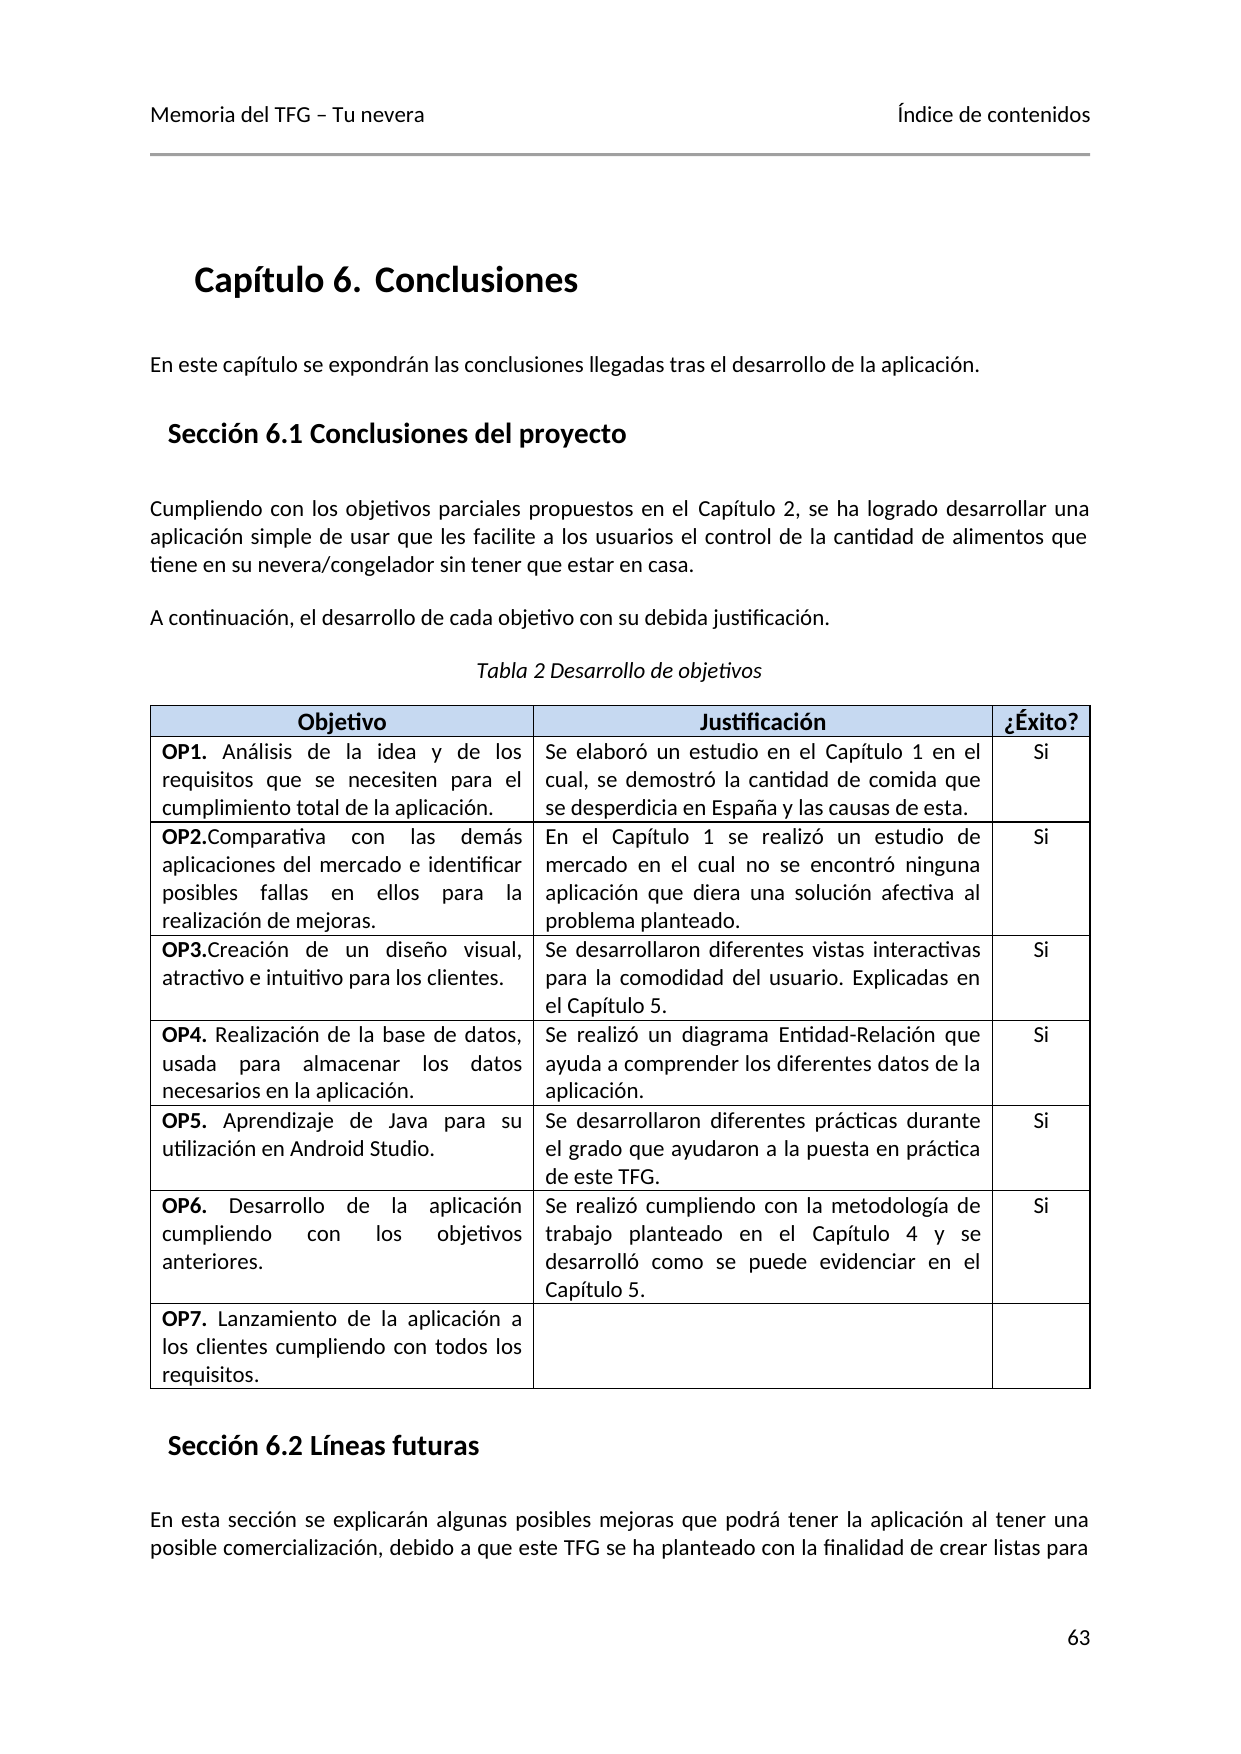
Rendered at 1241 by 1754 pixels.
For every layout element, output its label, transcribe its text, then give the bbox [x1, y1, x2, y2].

table_cell Si [993, 1191, 1089, 1303]
table_cell En el Capítulo 1 se realizó un estudio de mercado en el cual no se encontró ninguna aplicación que diera una solución afectiva al problema planteado. [534, 823, 992, 934]
table_cell [993, 1304, 1089, 1388]
table_cell OP2.Comparativa con las demás aplicaciones del mercado e identificar posibles fallas en ellos para la realización de mejoras. [151, 823, 533, 934]
text A continuación, el desarrollo de cada objetivo con su debida justificación. [150, 603, 1090, 631]
table_cell OP3.Creación de un diseño visual, atractivo e intuitivo para los clientes. [151, 936, 533, 1019]
table_cell Si [993, 737, 1089, 821]
table_cell Si [993, 1106, 1089, 1190]
table_cell Se desarrollaron diferentes vistas interactivas para la comodidad del usuario. Explicadas en el Capítulo 5. [534, 936, 992, 1019]
subtitle Conclusiones del proyecto [168, 415, 1090, 451]
table_cell Si [993, 1021, 1089, 1105]
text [150, 1505, 1090, 1561]
table_header Objetivo [151, 706, 533, 736]
text Tabla 2 Desarrollo de objetivos [150, 656, 1090, 684]
subtitle Líneas futuras [168, 1427, 1090, 1462]
table_header Justificación [534, 706, 992, 736]
table_cell Se desarrollaron diferentes prácticas durante el grado que ayudaron a la puesta en práctica de este TFG. [534, 1106, 992, 1190]
table_header ¿Éxito? [993, 706, 1089, 736]
table_cell OP5. Aprendizaje de Java para su utilización en Android Studio. [151, 1106, 533, 1190]
table_cell OP1. Análisis de la idea y de los requisitos que se necesiten para el cumplimiento total de la aplicación. [151, 737, 533, 821]
table_cell Si [993, 823, 1089, 934]
table_cell Se realizó un diagrama Entidad-Relación que ayuda a comprender los diferentes datos de la aplicación. [534, 1021, 992, 1105]
subtitle Conclusiones [194, 256, 1090, 302]
table_cell Se elaboró un estudio en el Capítulo 1 en el cual, se demostró la cantidad de comida que se desperdicia en España y las causas de esta. [534, 737, 992, 821]
table_cell Si [993, 936, 1089, 1019]
table_cell Se realizó cumpliendo con la metodología de trabajo planteado en el Capítulo 4 y se desarrolló como se puede evidenciar en el Capítulo 5. [534, 1191, 992, 1303]
table_cell OP6. Desarrollo de la aplicación cumpliendo con los objetivos anteriores. [151, 1191, 533, 1303]
table_cell OP7. Lanzamiento de la aplicación a los clientes cumpliendo con todos los requisitos. [151, 1304, 533, 1388]
table_cell [534, 1304, 992, 1388]
text En este capítulo se expondrán las conclusiones llegadas tras el desarrollo de la aplicación. [150, 350, 1090, 378]
table_cell OP4. Realización de la base de datos, usada para almacenar los datos necesarios en la aplicación. [151, 1021, 533, 1105]
text Cumpliendo con los objetivos parciales propuestos en el Capítulo 2, se ha logrado desarrollar una aplicación simple de usar que les facilite a los usuarios el control de la cantidad de alimentos que tiene en su nevera/congelador sin tener que estar en casa. [150, 494, 1090, 578]
